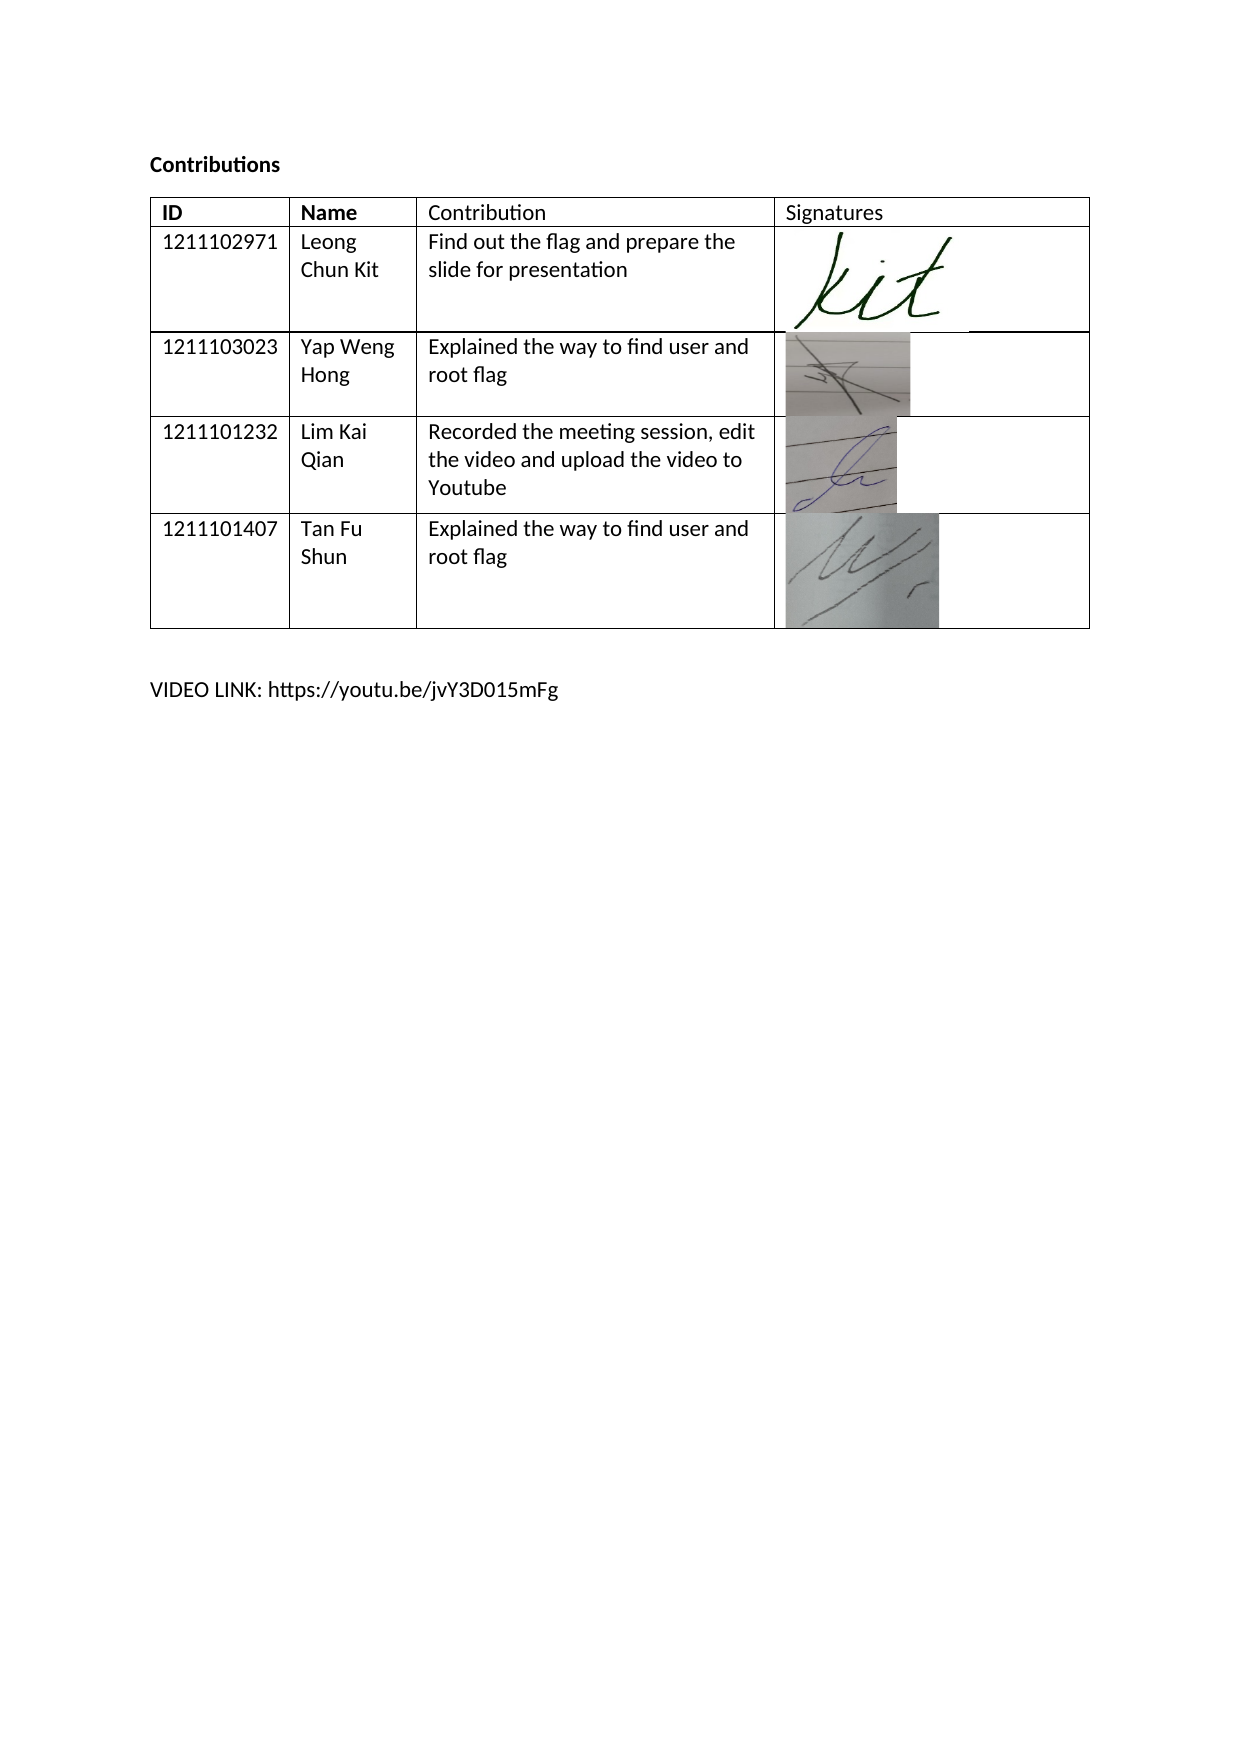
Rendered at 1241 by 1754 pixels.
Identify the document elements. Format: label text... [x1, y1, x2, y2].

table_cell 1211101407 [151, 514, 289, 627]
table_cell [940, 514, 1089, 627]
text Contributions [150, 150, 1090, 178]
table_cell Recorded the meeting session, edit the video and upload the video to Youtube [417, 417, 774, 513]
table_cell 1211101232 [151, 417, 289, 513]
table_cell Explained the way to find user and root flag [417, 514, 774, 627]
table_cell [775, 417, 785, 513]
table_header Name [290, 198, 416, 226]
table_cell Lim Kai Qian [290, 417, 416, 513]
table_cell 1211102971 [151, 227, 289, 331]
table_header Signatures [775, 198, 1089, 226]
table_cell [911, 333, 1089, 416]
table_cell Explained the way to find user and root flag [417, 333, 774, 416]
table_cell Yap Weng Hong [290, 333, 416, 416]
table_cell [897, 417, 1089, 513]
table_cell [775, 227, 785, 331]
table_header ID [151, 198, 289, 226]
picture [785, 227, 969, 628]
table_header Contribution [417, 198, 774, 226]
table_cell Leong Chun Kit [290, 227, 416, 331]
text VIDEO LINK: https://youtu.be/jvY3D015mFg [150, 675, 1090, 703]
table_cell [969, 227, 1089, 331]
table_cell 1211103023 [151, 333, 289, 416]
table_cell [775, 333, 785, 416]
table_cell Find out the flag and prepare the slide for presentation [417, 227, 774, 331]
table_cell [775, 514, 785, 627]
table_cell Tan Fu Shun [290, 514, 416, 627]
